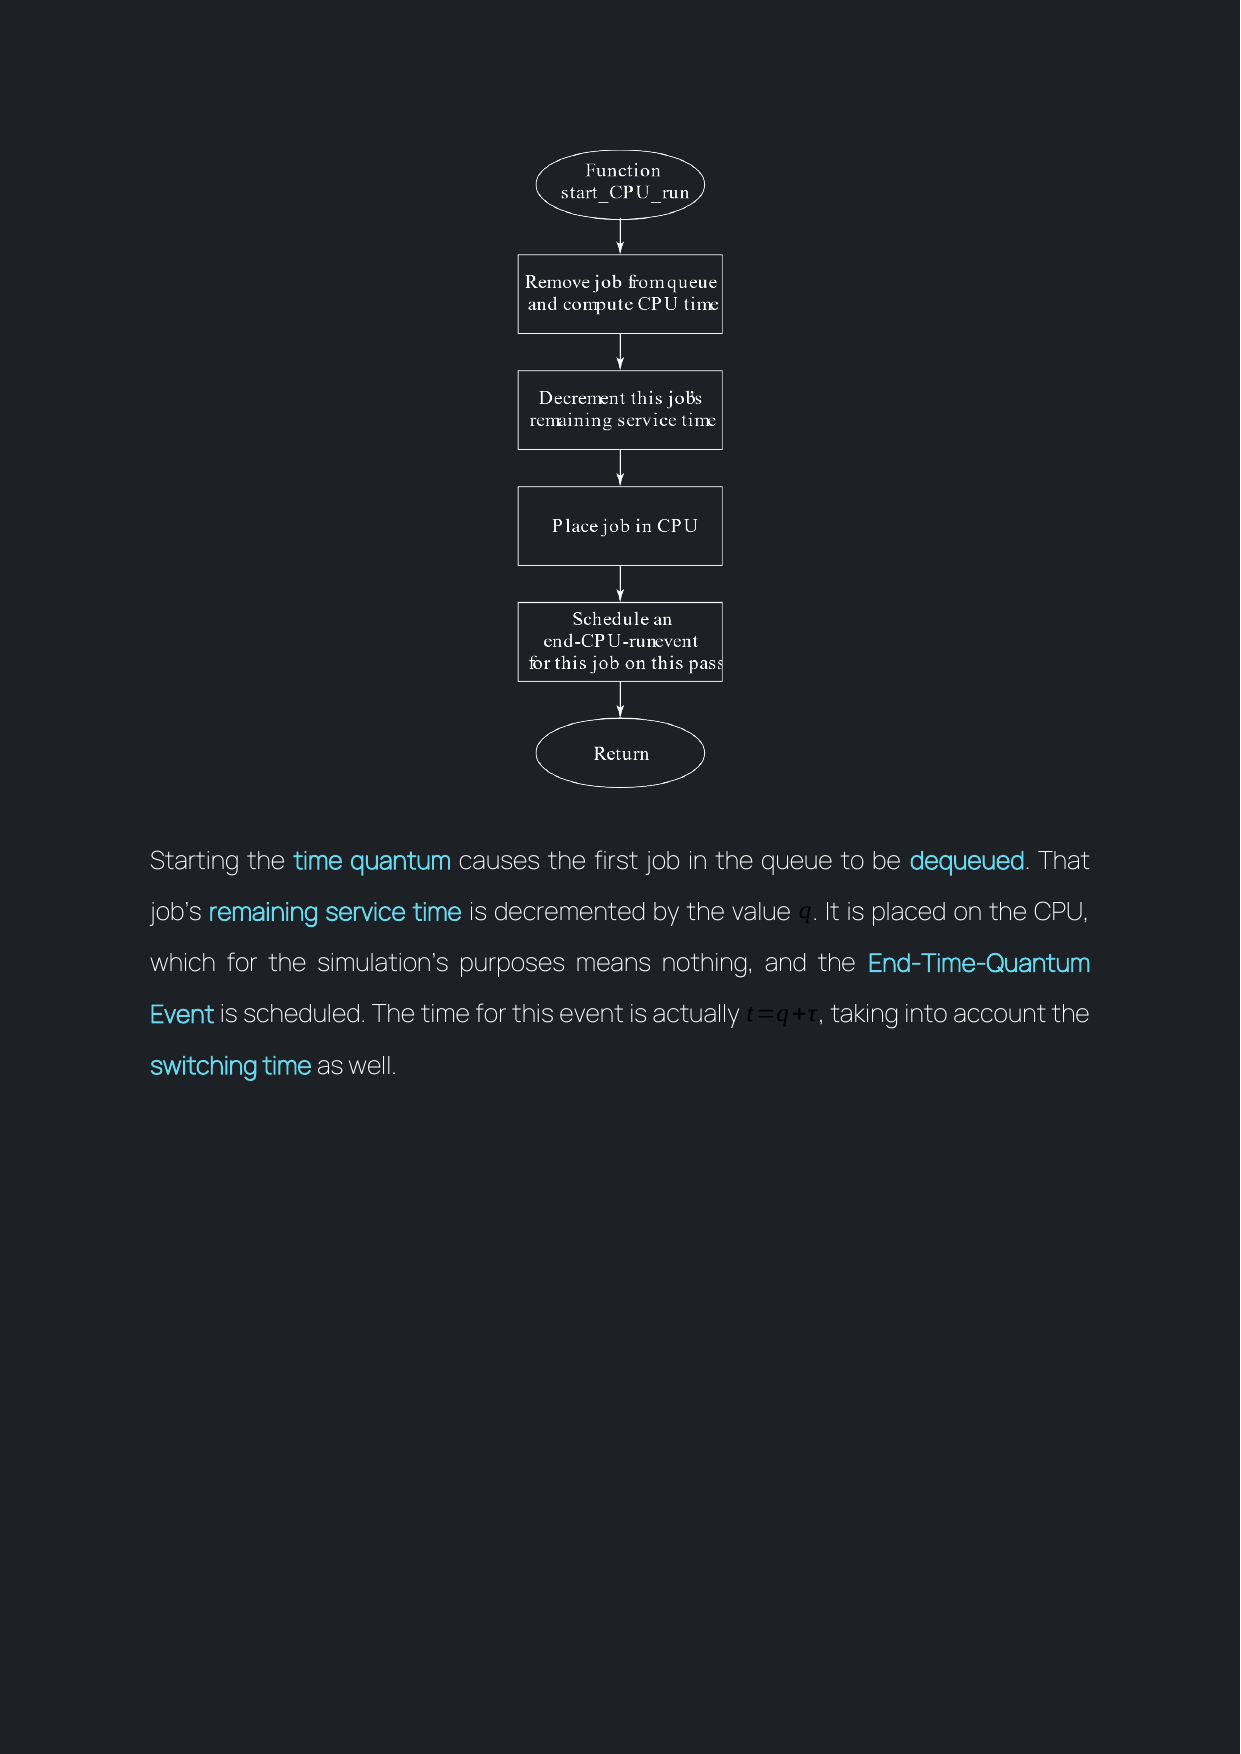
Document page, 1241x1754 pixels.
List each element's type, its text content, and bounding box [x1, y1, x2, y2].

picture [517, 150, 723, 788]
text Starting the time quantum causes the first job in the queue to be dequeued. That job’s remaining service time is decremented by the value . It is placed on the CPU, which for the simulation’s purposes means nothing, and the End-Time-Quantum Event is scheduled. The time for this event is actually , taking into account the switching time as well. [150, 842, 1090, 1082]
